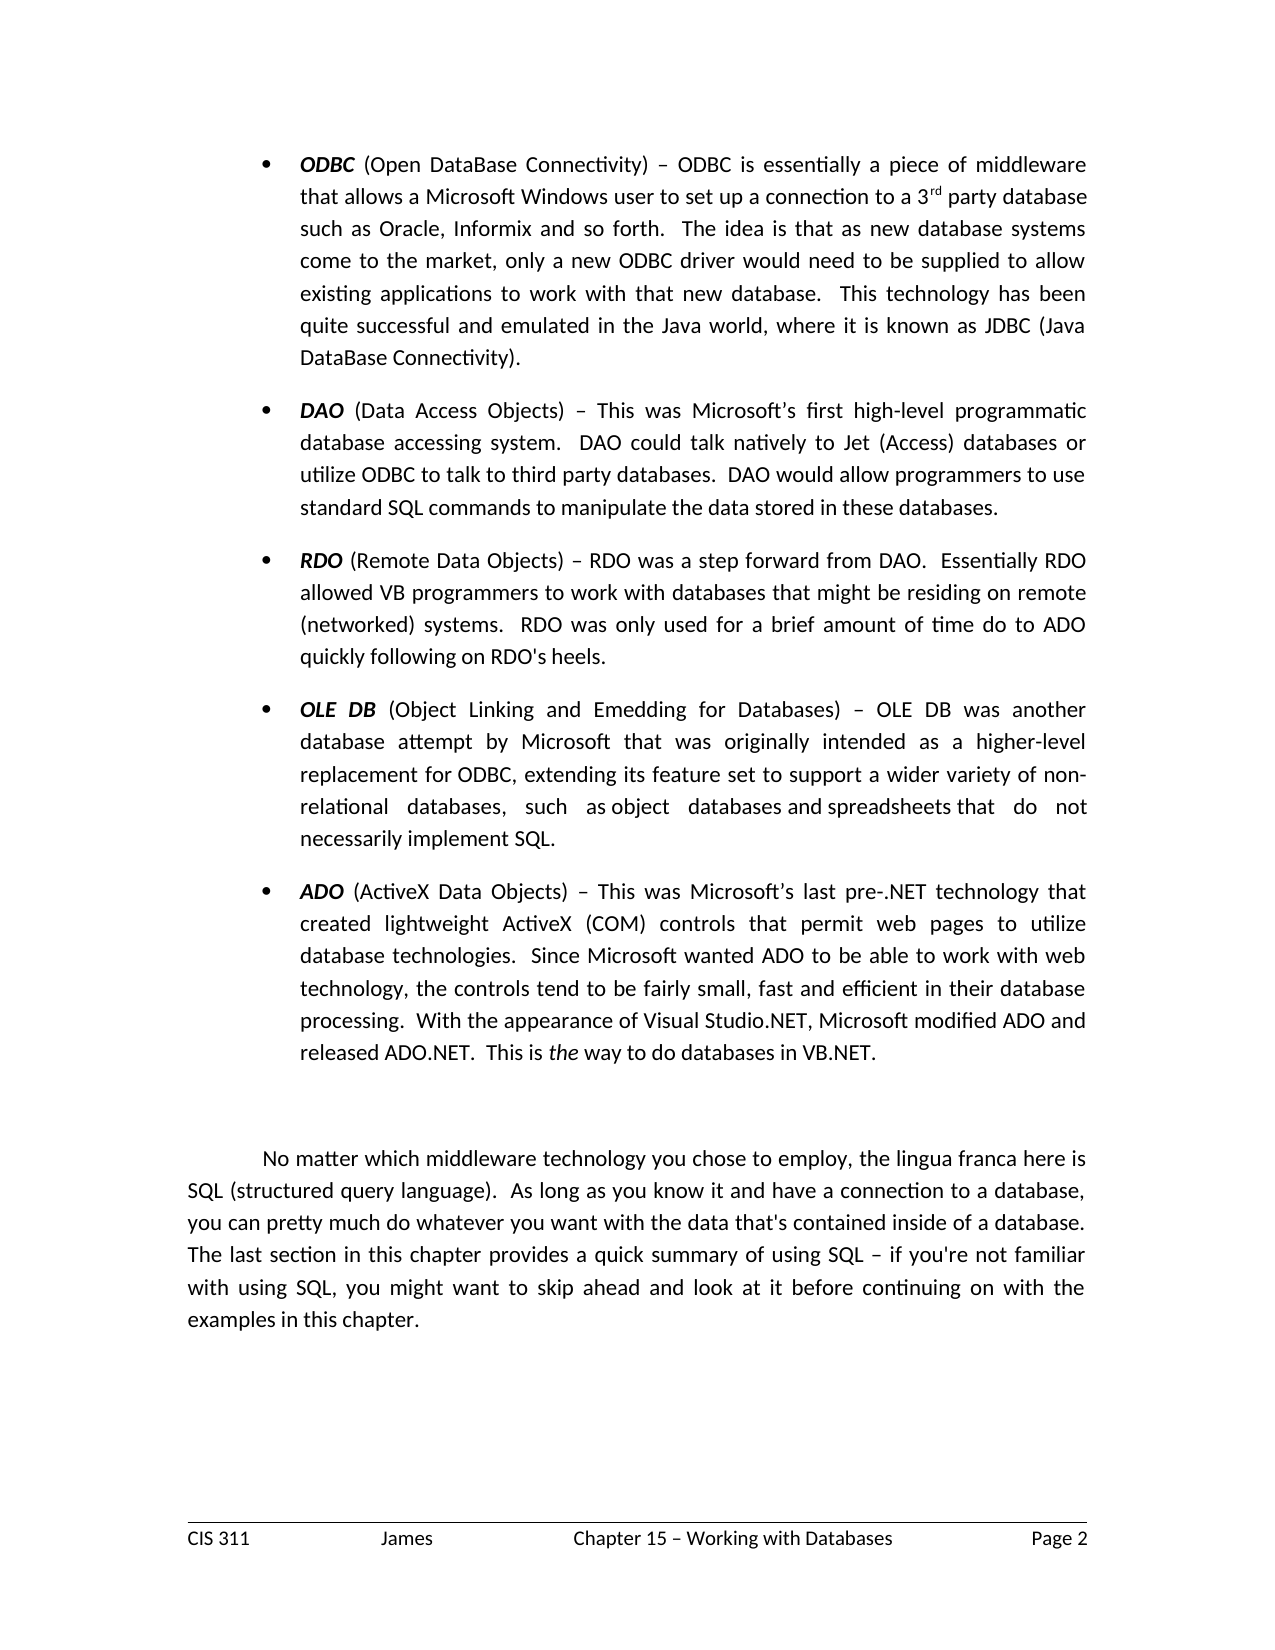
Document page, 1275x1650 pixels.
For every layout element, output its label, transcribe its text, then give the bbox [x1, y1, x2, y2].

list ODBC (Open DataBase Connectivity) – ODBC is essentially a piece of middleware that allows a Microsoft Windows user to set up a connection to a 3rd party database such as Oracle, Informix and so forth. The idea is that as new database systems come to the market, only a new ODBC driver would need to be supplied to allow existing applications to work with that new database. This technology has been quite successful and emulated in the Java world, where it is known as JDBC (Java DataBase Connectivity). [262, 150, 1087, 371]
text No matter which middleware technology you chose to employ, the lingua franca here is SQL (structured query language). As long as you know it and have a connection to a database, you can pretty much do whatever you want with the data that's contained inside of a database. The last section in this chapter provides a quick summary of using SQL – if you're not familiar with using SQL, you might want to skip ahead and look at it before continuing on with the examples in this chapter. [187, 1144, 1087, 1333]
list ADO (ActiveX Data Objects) – This was Microsoft’s last pre-.NET technology that created lightweight ActiveX (COM) controls that permit web pages to utilize database technologies. Since Microsoft wanted ADO to be able to work with web technology, the controls tend to be fairly small, fast and efficient in their database processing. With the appearance of Visual Studio.NET, Microsoft modified ADO and released ADO.NET. This is the way to do databases in VB.NET. [262, 877, 1087, 1066]
list RDO (Remote Data Objects) – RDO was a step forward from DAO. Essentially RDO allowed VB programmers to work with databases that might be residing on remote (networked) systems. RDO was only used for a brief amount of time do to ADO quickly following on RDO's heels. [262, 546, 1087, 670]
list DAO (Data Access Objects) – This was Microsoft’s first high-level programmatic database accessing system. DAO could talk natively to Jet (Access) databases or utilize ODBC to talk to third party databases. DAO would allow programmers to use standard SQL commands to manipulate the data stored in these databases. [262, 396, 1087, 521]
list OLE DB (Object Linking and Emedding for Databases) – OLE DB was another database attempt by Microsoft that was originally intended as a higher-level replacement for ODBC, extending its feature set to support a wider variety of non-relational databases, such as object databases and spreadsheets that do not necessarily implement SQL. [262, 695, 1087, 852]
